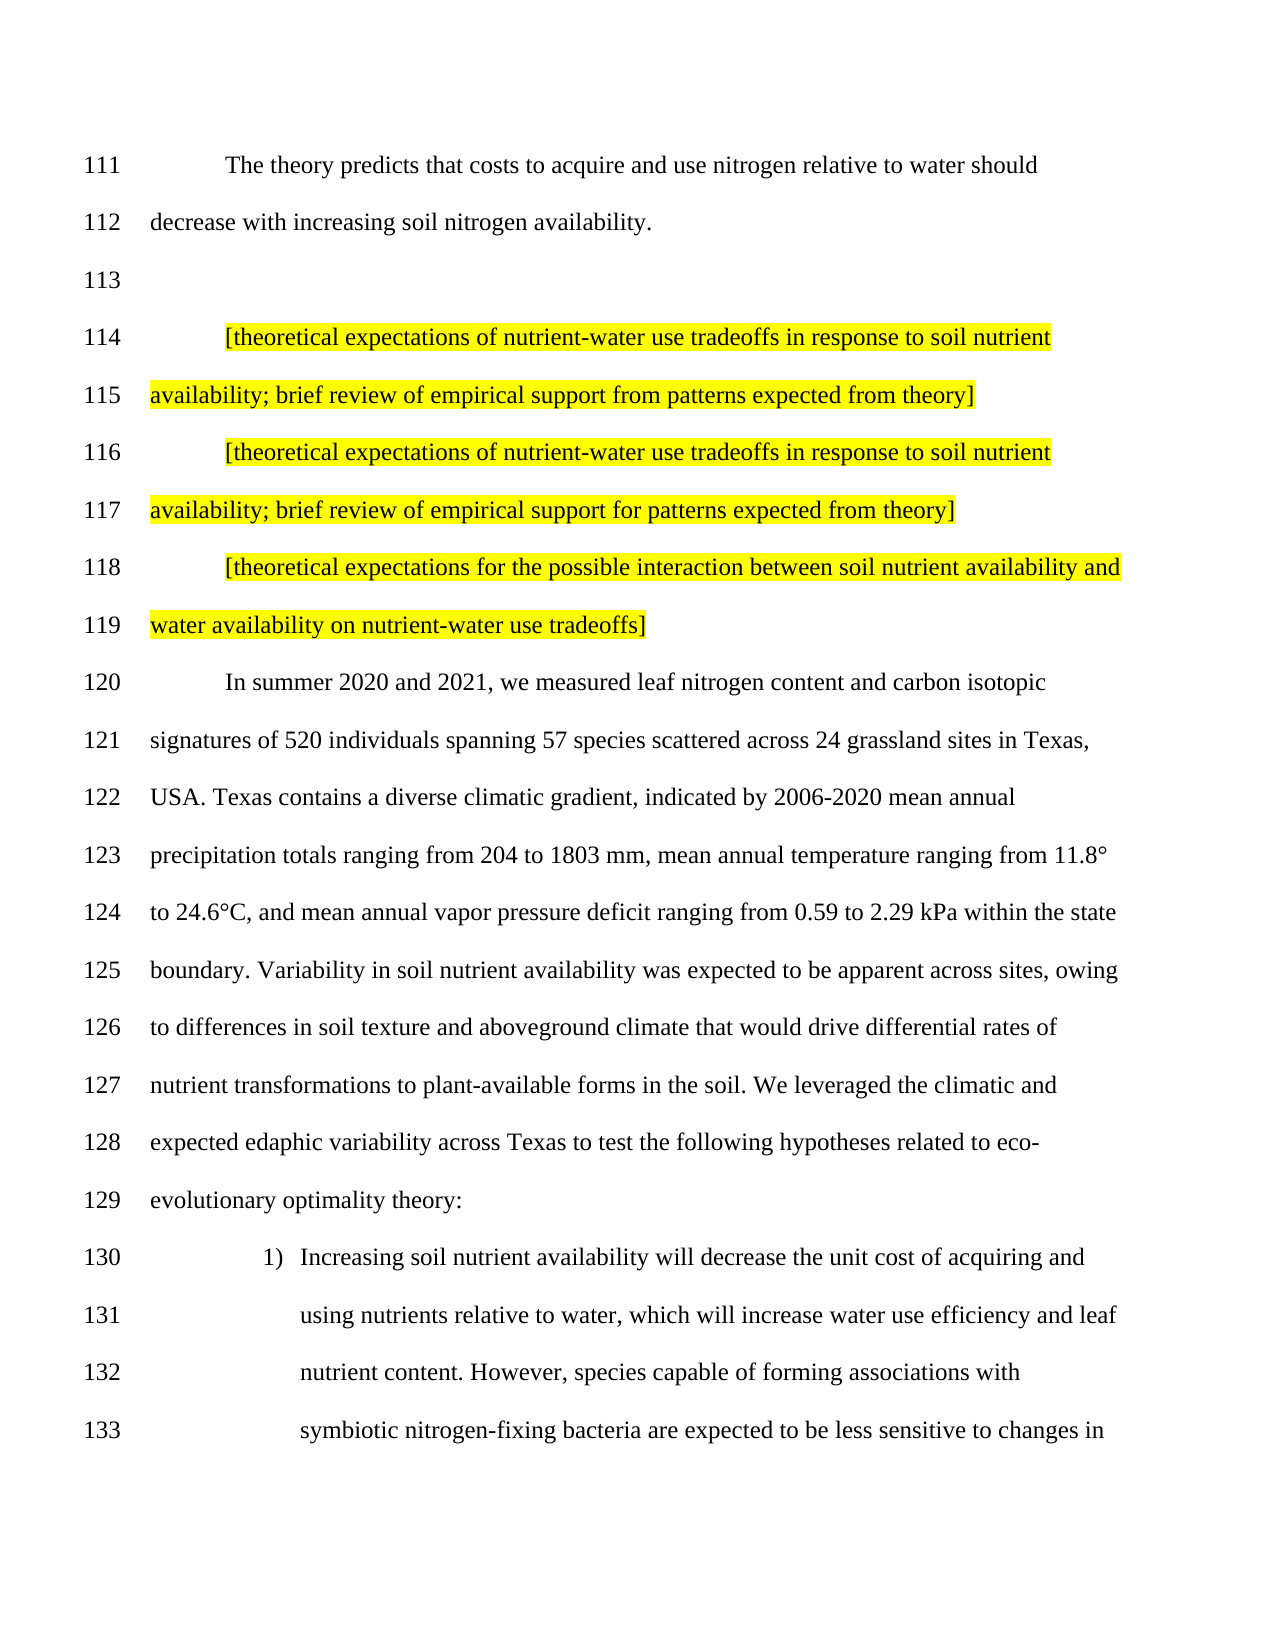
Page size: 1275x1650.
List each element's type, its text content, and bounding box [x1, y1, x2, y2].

text [theoretical expectations of nutrient-water use tradeoffs in response to soil nutrient availability; brief review of empirical support for patterns expected from theory] [150, 437, 1125, 524]
text [theoretical expectations for the possible interaction between soil nutrient availability and water availability on nutrient-water use tradeoffs] [150, 552, 1125, 639]
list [262, 1242, 1125, 1444]
text [theoretical expectations of nutrient-water use tradeoffs in response to soil nutrient availability; brief review of empirical support from patterns expected from theory] [150, 322, 1125, 409]
text In summer 2020 and 2021, we measured leaf nitrogen content and carbon isotopic signatures of 520 individuals spanning 57 species scattered across 24 grassland sites in Texas, USA. Texas contains a diverse climatic gradient, indicated by 2006-2020 mean annual precipitation totals ranging from 204 to 1803 mm, mean annual temperature ranging from 11.8° to 24.6°C, and mean annual vapor pressure deficit ranging from 0.59 to 2.29 kPa within the state boundary. Variability in soil nutrient availability was expected to be apparent across sites, owing to differences in soil texture and aboveground climate that would drive differential rates of nutrient transformations to plant-available forms in the soil. We leveraged the climatic and expected edaphic variability across Texas to test the following hypotheses related to eco-evolutionary optimality theory: [150, 667, 1125, 1214]
text The theory predicts that costs to acquire and use nitrogen relative to water should decrease with increasing soil nitrogen availability. [150, 150, 1125, 236]
